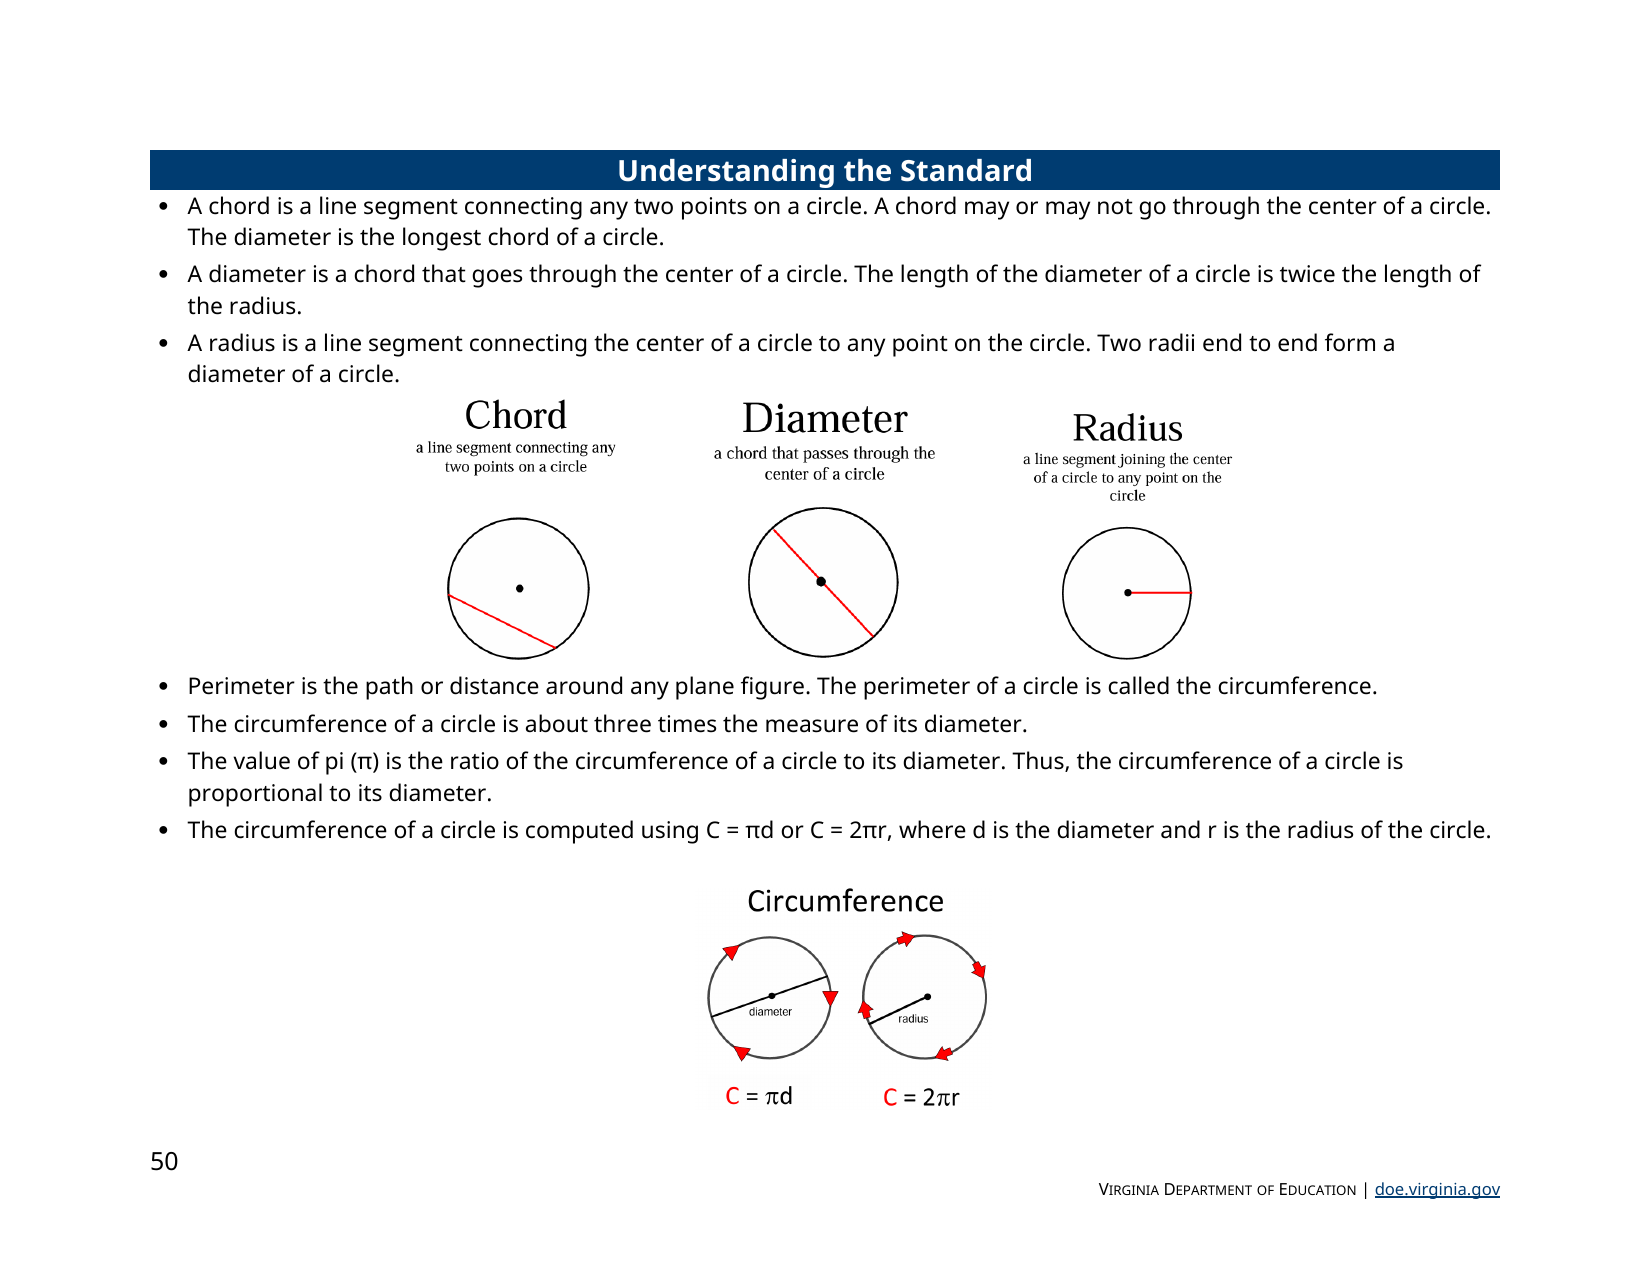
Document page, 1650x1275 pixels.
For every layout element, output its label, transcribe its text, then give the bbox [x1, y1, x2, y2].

list The circumference of a circle is about three times the measure of its diameter. [159, 708, 1500, 739]
picture [1011, 401, 1239, 664]
picture [711, 396, 939, 664]
list Perimeter is the path or distance around any plane figure. The perimeter of a circle is called the circumference. [159, 670, 1500, 701]
subtitle Understanding the Standard [150, 150, 1500, 190]
picture [411, 396, 616, 664]
list A radius is a line segment connecting the center of a circle to any point on the circle. Two radii end to end form a diameter of a circle. [159, 327, 1500, 390]
list A diameter is a chord that goes through the center of a circle. The length of the diameter of a circle is twice the length of the radius. [159, 258, 1500, 321]
list The value of pi (π) is the ratio of the circumference of a circle to its diameter. Thus, the circumference of a circle is proportional to its diameter. [159, 745, 1500, 808]
picture [695, 888, 993, 1110]
list The circumference of a circle is computed using C = πd or C = 2πr, where d is the diameter and r is the radius of the circle. [159, 814, 1500, 845]
list A chord is a line segment connecting any two points on a circle. A chord may or may not go through the center of a circle. The diameter is the longest chord of a circle. [159, 190, 1500, 252]
